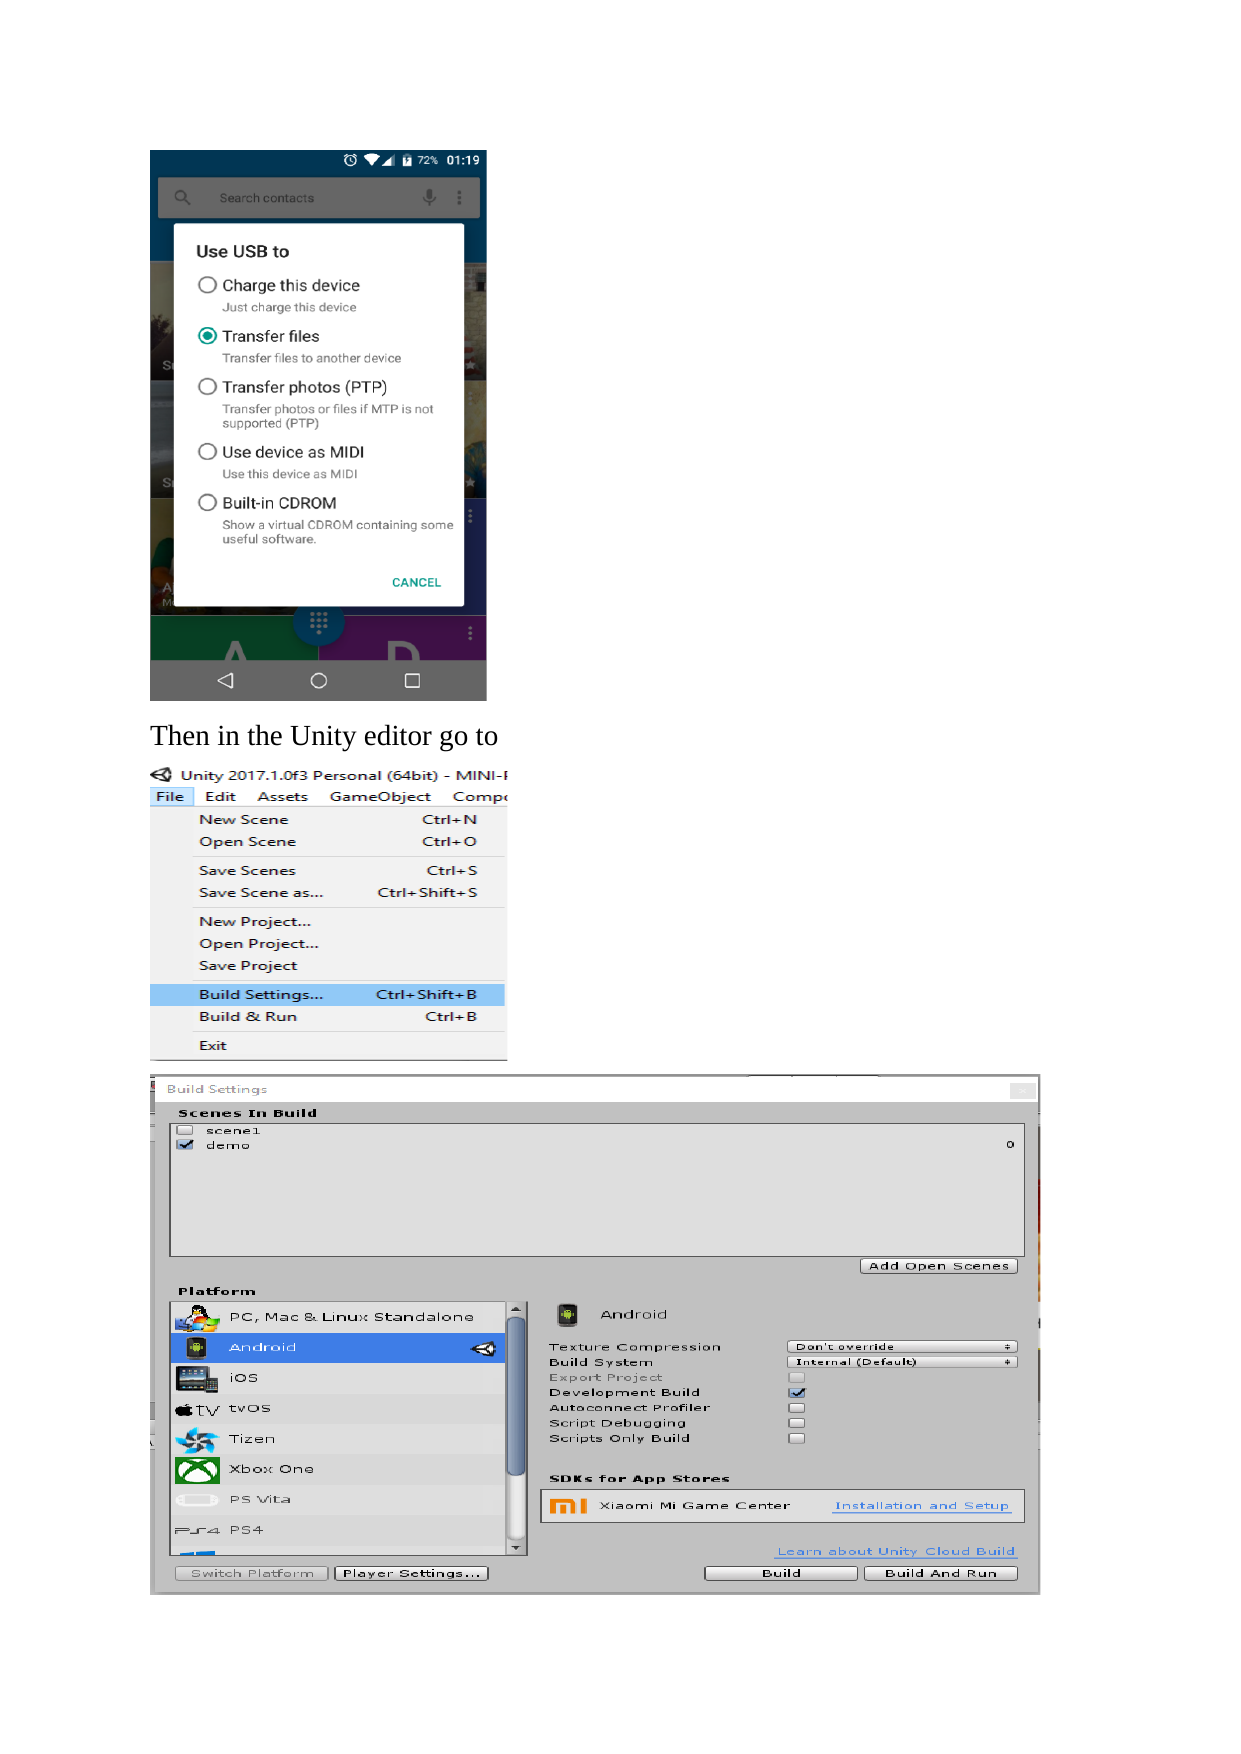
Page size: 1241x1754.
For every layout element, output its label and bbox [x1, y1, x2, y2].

picture [150, 150, 487, 701]
picture [150, 765, 508, 1061]
picture [150, 1074, 1041, 1595]
text [150, 150, 1090, 1595]
